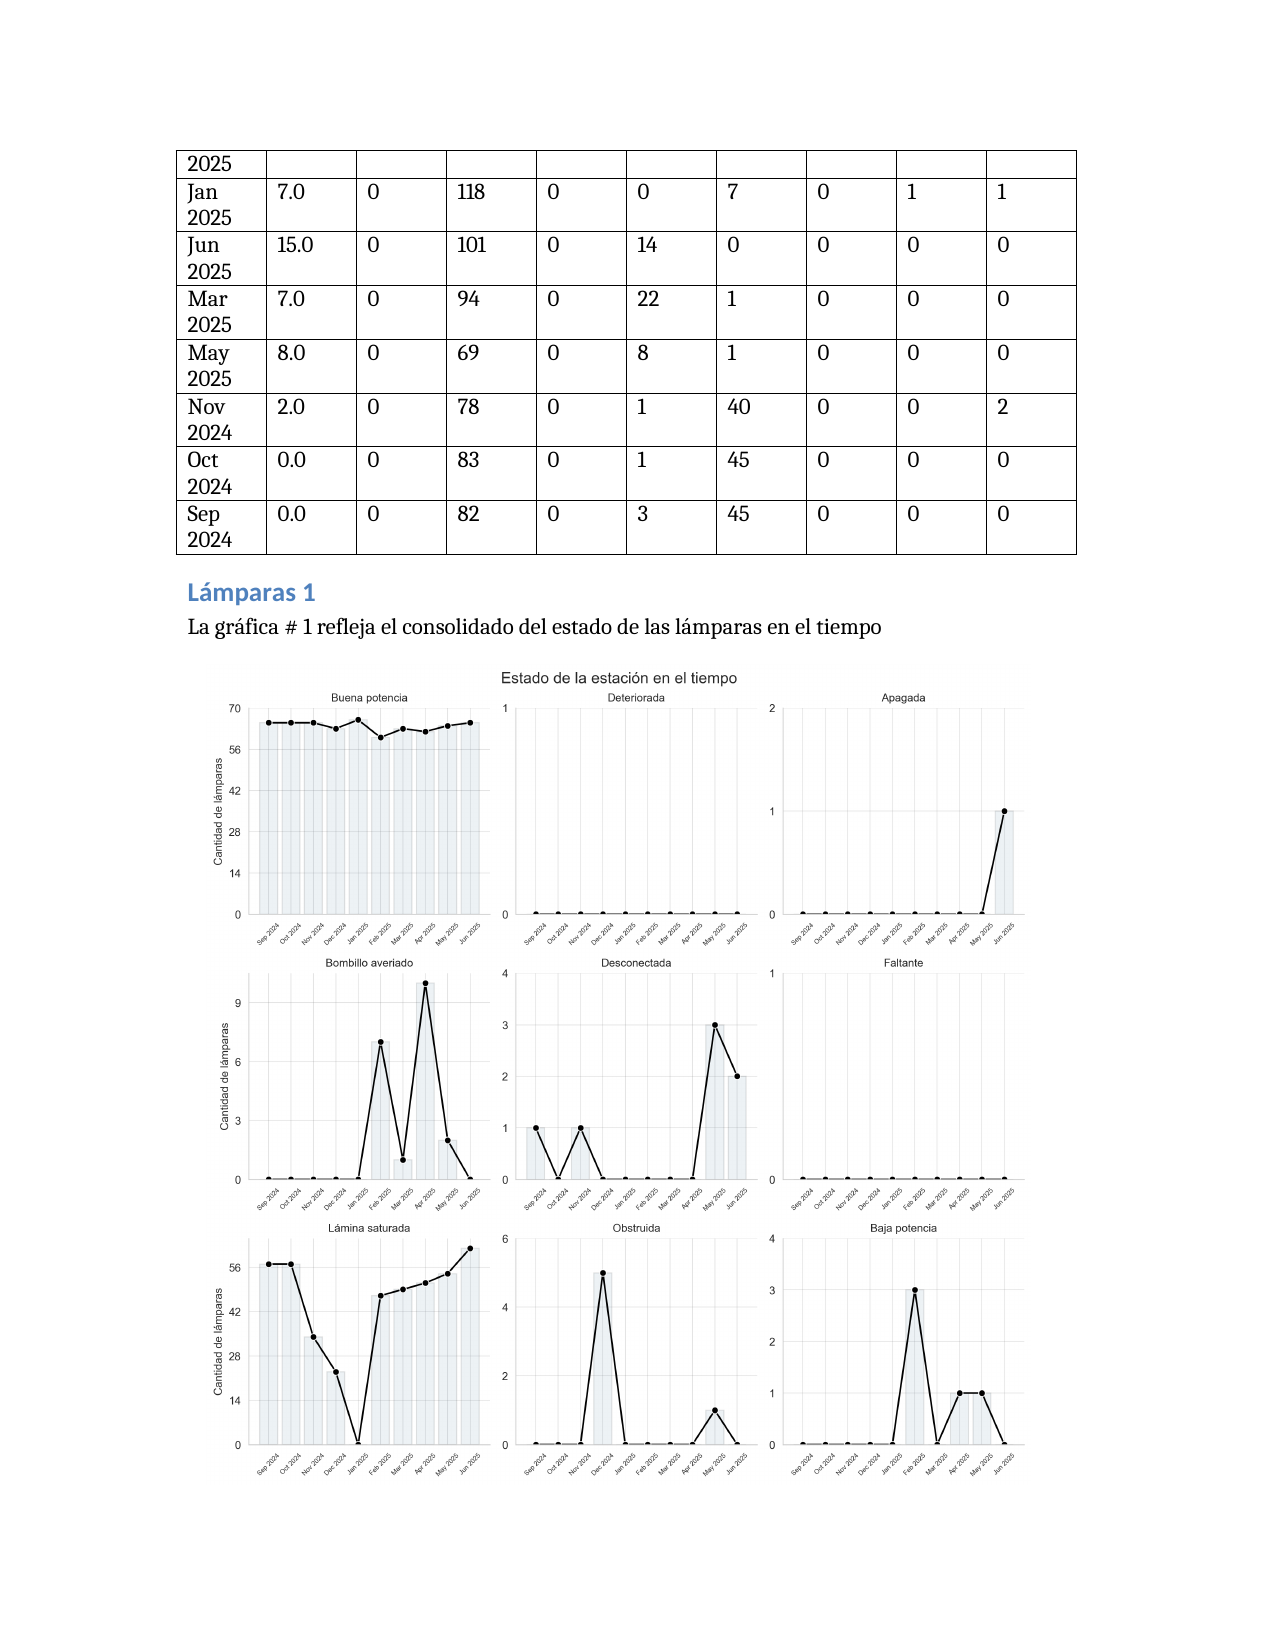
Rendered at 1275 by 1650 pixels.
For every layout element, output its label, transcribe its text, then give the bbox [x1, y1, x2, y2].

table_cell 0 [357, 286, 446, 339]
table_cell 0.0 [267, 447, 356, 500]
table_cell 0 [987, 286, 1076, 339]
table_cell 1 [627, 394, 716, 446]
table_cell 0 [987, 232, 1076, 285]
table_cell 1 [987, 179, 1076, 231]
table_cell 1 [717, 286, 806, 339]
table_cell Jun 2025 [177, 232, 266, 285]
table_cell Feb 2025 [177, 151, 266, 177]
table_cell 0.0 [267, 501, 356, 554]
table_cell 0 [807, 232, 896, 285]
table_cell 2.0 [267, 394, 356, 446]
table_cell 0 [987, 447, 1076, 500]
table_cell Mar 2025 [177, 286, 266, 339]
table_cell 0 [897, 447, 986, 500]
table_cell 0 [357, 232, 446, 285]
table_cell 45 [717, 501, 806, 554]
table_cell 8 [627, 340, 716, 392]
table_cell 1 [717, 340, 806, 392]
table_cell Jan 2025 [177, 179, 266, 231]
table_cell 45 [717, 447, 806, 500]
table_cell 1 [357, 151, 446, 177]
table_cell 0 [807, 447, 896, 500]
table_cell 0 [357, 447, 446, 500]
text La gráfica # 1 refleja el consolidado del estado de las lámparas en el tiempo [187, 613, 1087, 640]
table_cell 40 [717, 394, 806, 446]
table_cell 14 [627, 232, 716, 285]
table_cell 83 [447, 447, 536, 500]
table_cell 0 [537, 394, 626, 446]
table_cell 7 [717, 179, 806, 231]
table_cell 0 [807, 286, 896, 339]
table_cell Oct 2024 [177, 447, 266, 500]
table_cell 0 [807, 501, 896, 554]
table_cell 0 [537, 151, 626, 177]
table_cell 2 [987, 394, 1076, 446]
table_cell 0 [357, 179, 446, 231]
picture [206, 664, 1032, 1485]
table_cell Sep 2024 [177, 501, 266, 554]
table_cell 0 [357, 340, 446, 392]
table_cell 0 [627, 179, 716, 231]
table_cell 0 [537, 286, 626, 339]
table_cell 0 [357, 394, 446, 446]
table_cell May 2025 [177, 340, 266, 392]
table_cell 7.0 [267, 286, 356, 339]
table_cell 0 [897, 286, 986, 339]
table_cell 0 [897, 232, 986, 285]
table_cell 0 [537, 232, 626, 285]
table_cell 118 [447, 179, 536, 231]
table_cell 78 [447, 394, 536, 446]
table_cell 13 [717, 151, 806, 177]
table_cell 0 [807, 340, 896, 392]
table_cell 0 [807, 179, 896, 231]
table_cell 1 [897, 179, 986, 231]
table_cell 7.0 [267, 179, 356, 231]
table_cell 8.0 [267, 340, 356, 392]
table_cell 22 [627, 286, 716, 339]
table_cell 0 [807, 151, 896, 177]
table_cell 0 [987, 501, 1076, 554]
table_cell 0 [897, 394, 986, 446]
table_cell 82 [447, 501, 536, 554]
table_cell 0 [537, 179, 626, 231]
table_cell 101 [447, 232, 536, 285]
table_cell 0 [987, 340, 1076, 392]
table_cell 94 [447, 286, 536, 339]
table_cell 0 [537, 447, 626, 500]
table_cell 0 [537, 340, 626, 392]
table_cell 3 [627, 501, 716, 554]
table_cell 0 [357, 501, 446, 554]
table_cell 110 [447, 151, 536, 177]
table_cell 0 [897, 340, 986, 392]
subtitle Lámparas 1 [187, 576, 1087, 608]
table_cell 0 [537, 501, 626, 554]
table_cell 0 [807, 394, 896, 446]
table_cell 8 [627, 151, 716, 177]
table_cell 3.0 [267, 151, 356, 177]
table_cell 0 [897, 501, 986, 554]
table_cell 15.0 [267, 232, 356, 285]
table_cell 0 [897, 151, 986, 177]
table_cell 0 [717, 232, 806, 285]
table_cell 69 [447, 340, 536, 392]
table_cell 1 [627, 447, 716, 500]
table_cell 0 [987, 151, 1076, 177]
table_cell Nov 2024 [177, 394, 266, 446]
